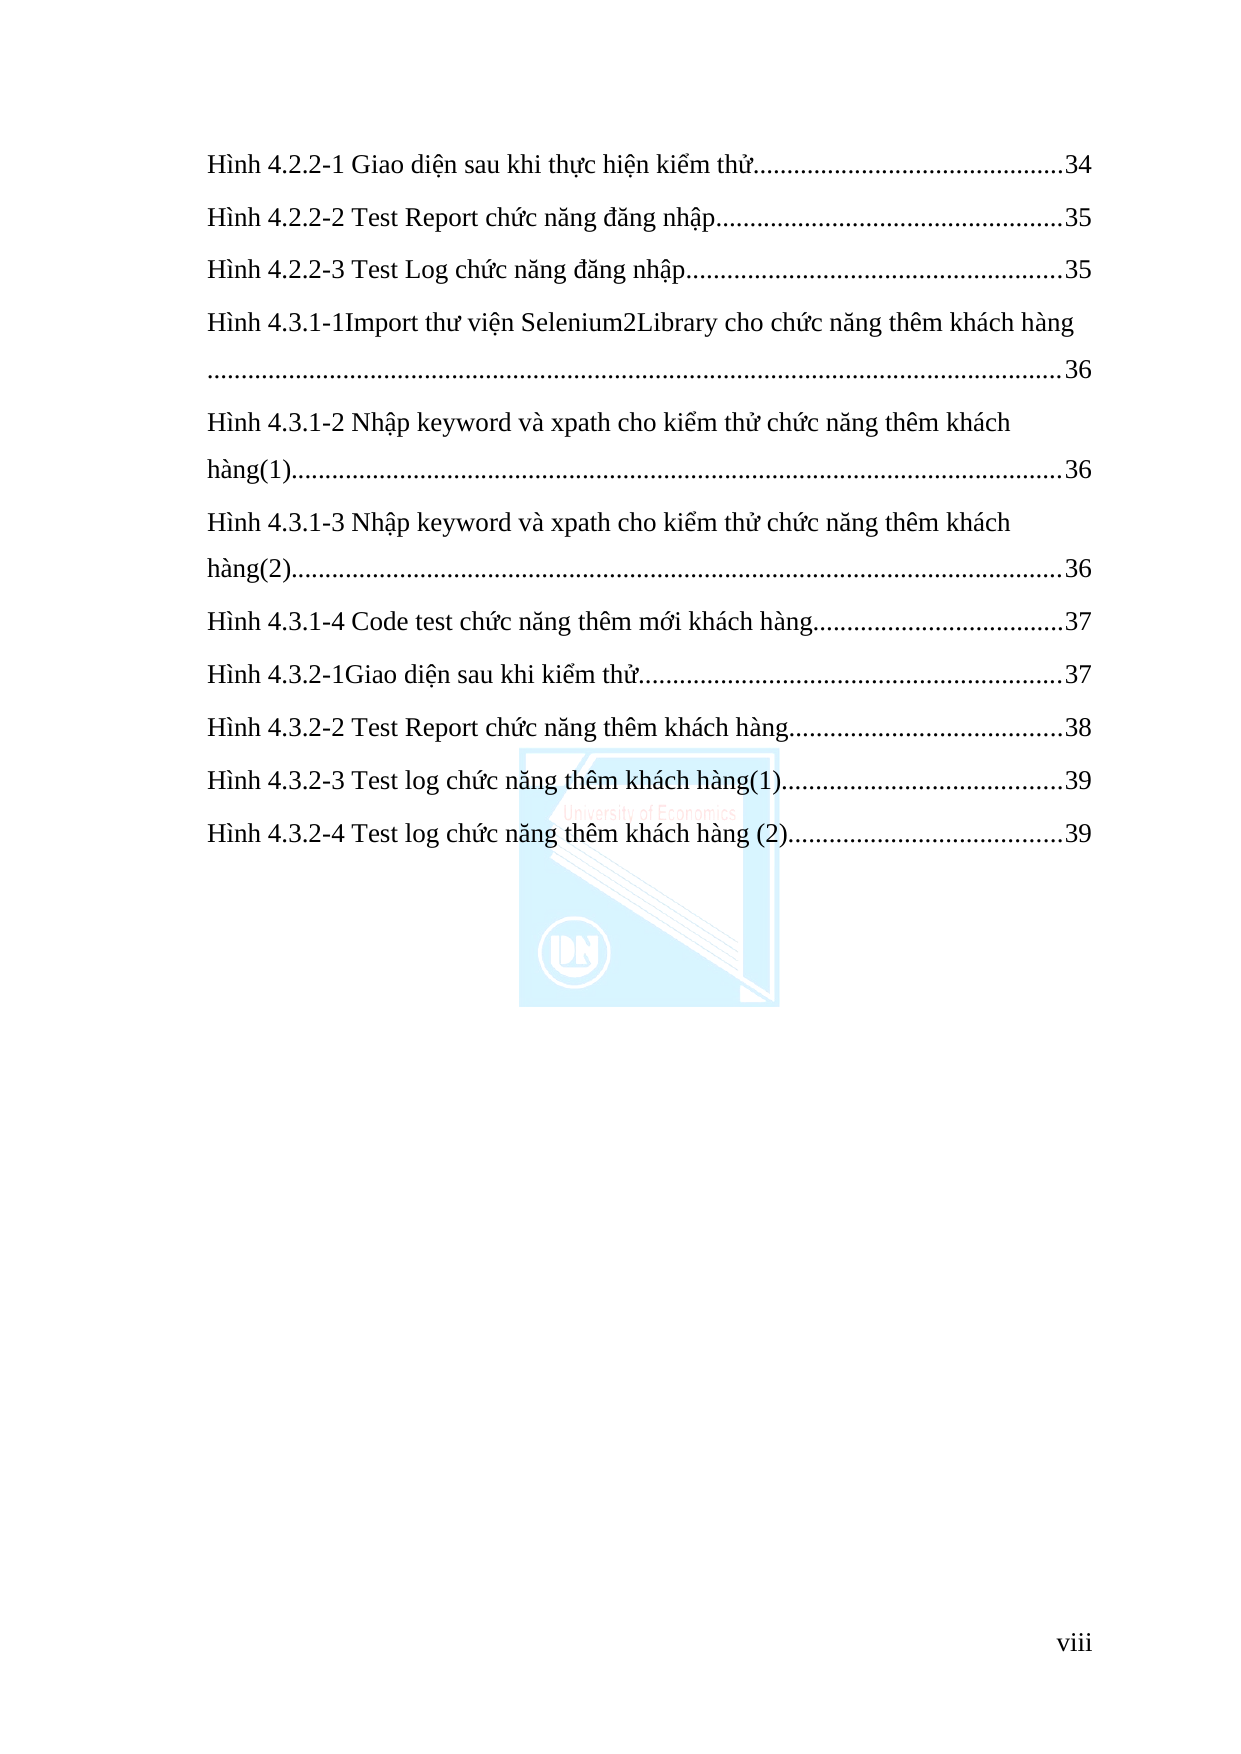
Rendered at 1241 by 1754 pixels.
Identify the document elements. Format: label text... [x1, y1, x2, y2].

text Hình 4.3.2-2 Test Report chức năng thêm khách hàng 38 [207, 711, 1092, 742]
text Hình 4.3.2-3 Test log chức năng thêm khách hàng(1) 39 [207, 764, 1092, 795]
text Hình 4.3.2-4 Test log chức năng thêm khách hàng (2) 39 [207, 817, 1092, 848]
text Hình 4.3.1-4 Code test chức năng thêm mới khách hàng 37 [207, 605, 1092, 636]
text Hình 4.3.1-3 Nhập keyword và xpath cho kiểm thử chức năng thêm khách hàng(2) 36 [207, 506, 1092, 583]
text Hình 4.3.1-1Import thư viện Selenium2Library cho chức năng thêm khách hàng 36 [207, 306, 1092, 384]
text Hình 4.2.2-2 Test Report chức năng đăng nhập 35 [207, 201, 1092, 232]
text Hình 4.2.2-1 Giao diện sau khi thực hiện kiểm thử 34 [207, 148, 1092, 179]
text Hình 4.2.2-3 Test Log chức năng đăng nhập 35 [207, 253, 1092, 285]
text Hình 4.3.1-2 Nhập keyword và xpath cho kiểm thử chức năng thêm khách hàng(1) 36 [207, 406, 1092, 484]
text Hình 4.3.2-1Giao diện sau khi kiểm thử 37 [207, 658, 1092, 689]
